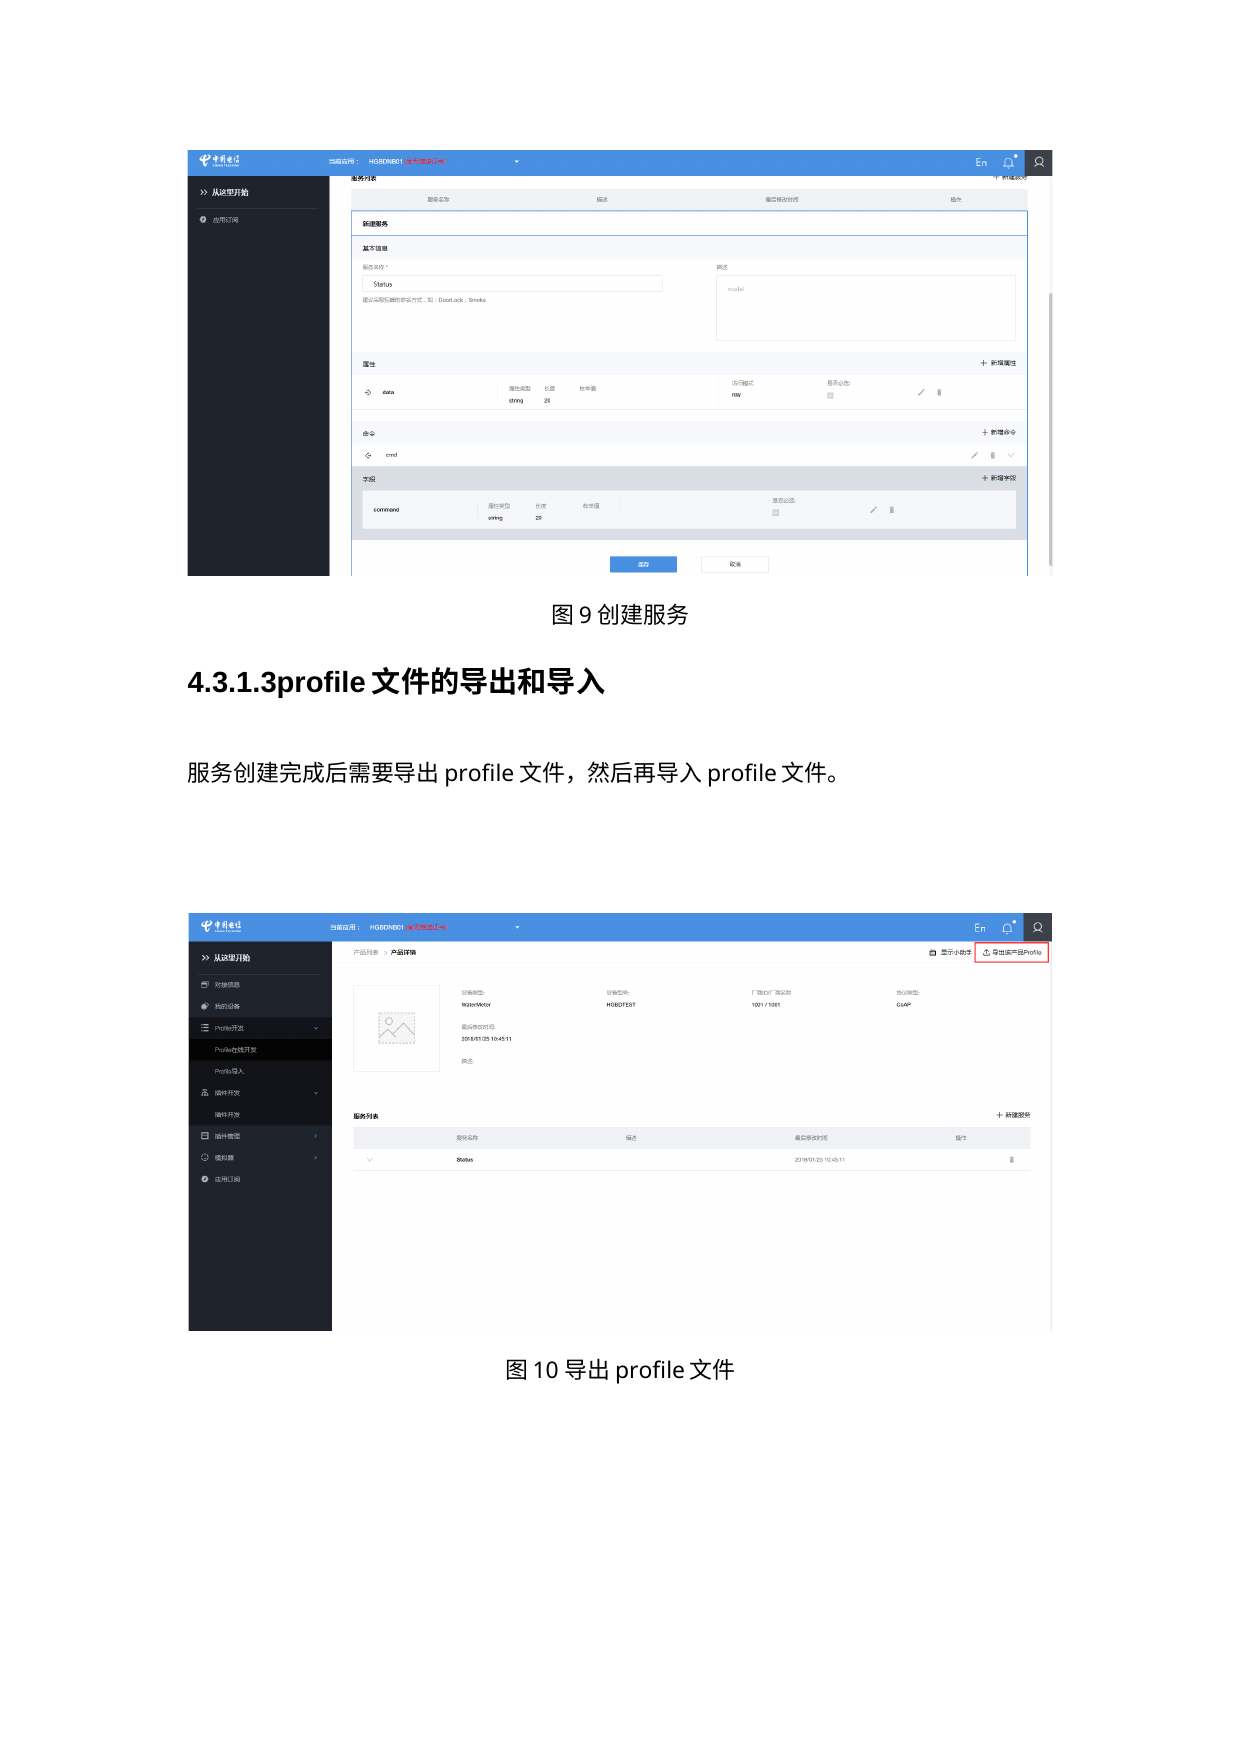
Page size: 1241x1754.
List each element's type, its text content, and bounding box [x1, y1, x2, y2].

text 服务创建完成后需要导出profile文件，然后再导入profile文件。 [187, 755, 1053, 788]
text 图9 创建服务 [187, 597, 1053, 630]
picture [187, 150, 1053, 576]
picture [188, 913, 1052, 1331]
subtitle 4.3.1.3profile文件的导出和导入 [187, 659, 1053, 701]
text 图10 导出profile文件 [187, 1351, 1053, 1385]
